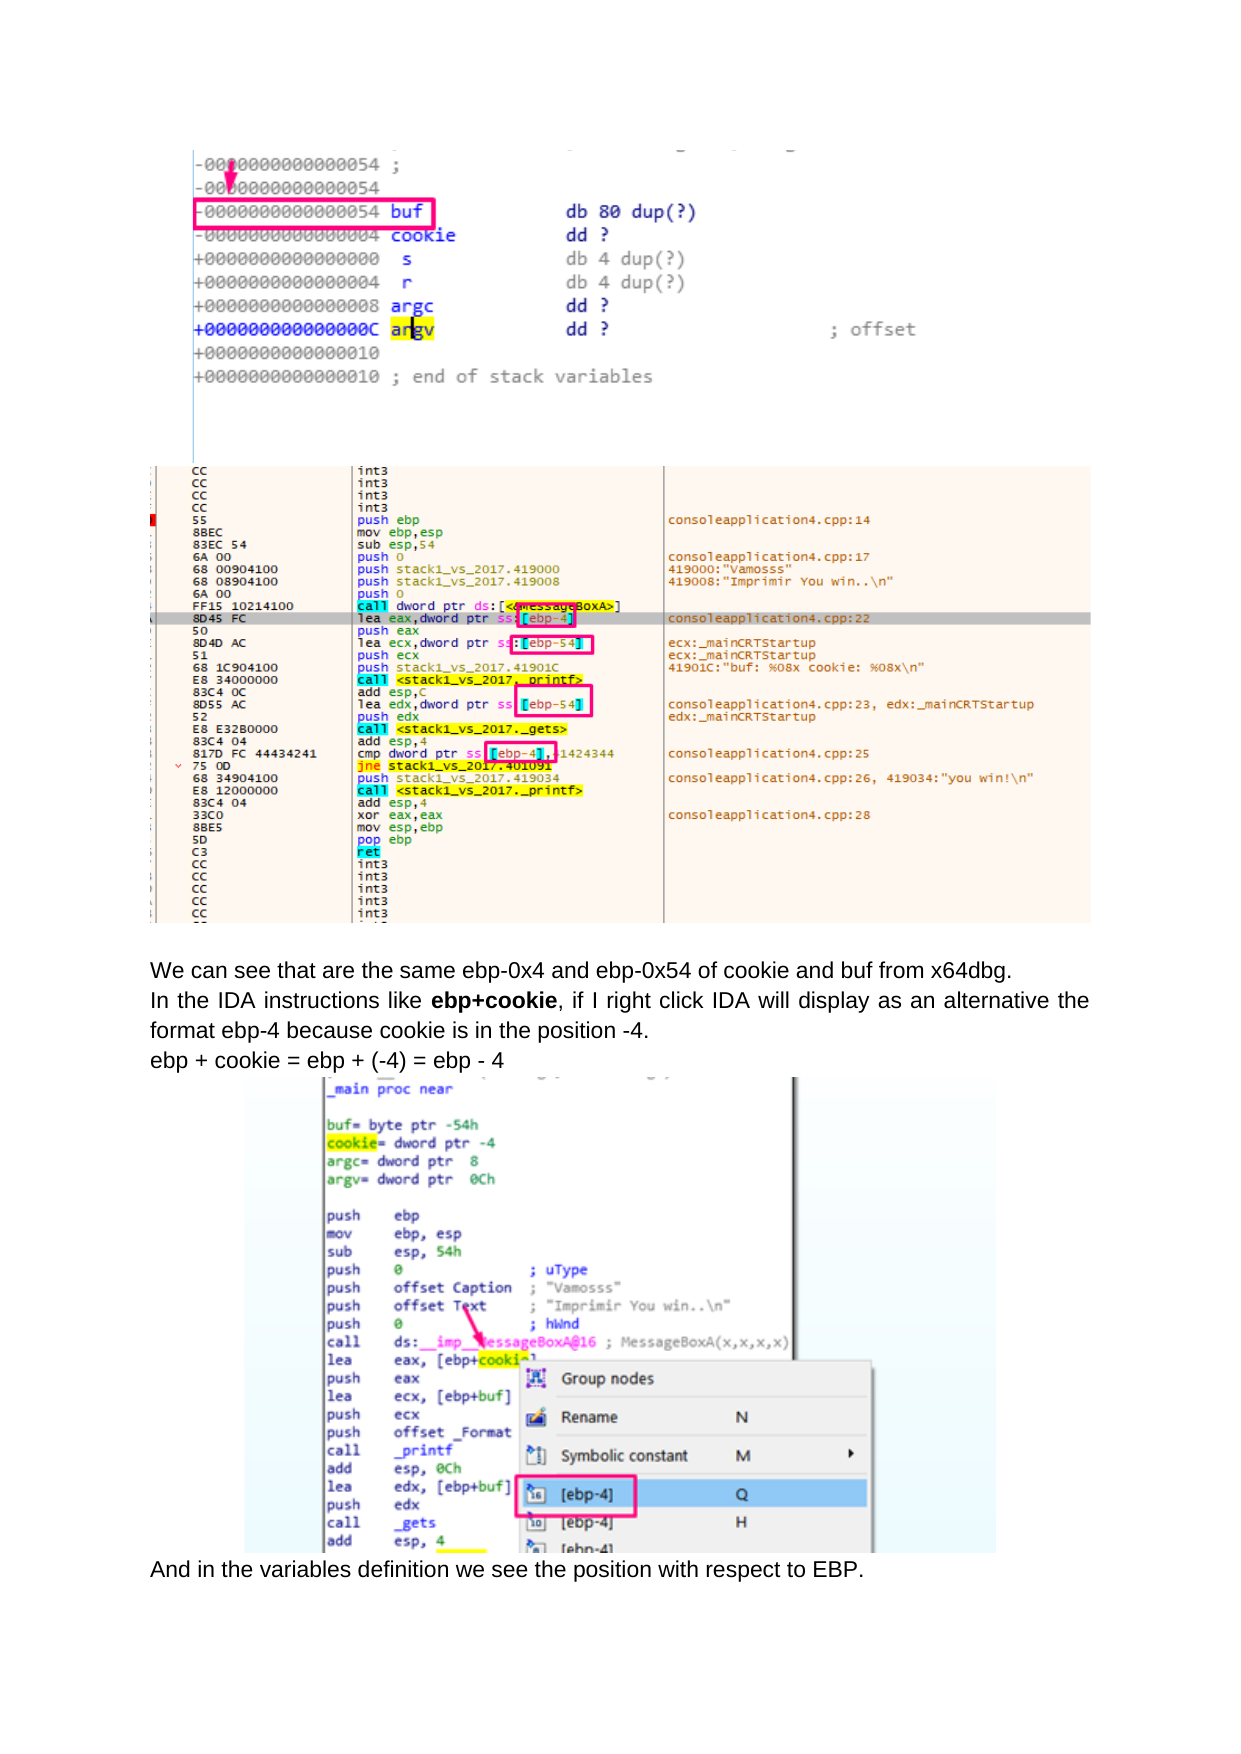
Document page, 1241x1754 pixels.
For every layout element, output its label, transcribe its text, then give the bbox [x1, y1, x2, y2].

picture [192, 150, 1048, 463]
picture [150, 466, 1091, 923]
picture [244, 1077, 996, 1553]
text In the IDA instructions like ebp+cookie, if I right click IDA will display as an alternative the format ebp-4 because cookie is in the position -4. [150, 987, 1090, 1043]
text ebp + cookie = ebp + (-4) = ebp - 4 [150, 1047, 1090, 1074]
text And in the variables definition we see the position with respect to EBP. [150, 1556, 1090, 1583]
text We can see that are the same ebp-0x4 and ebp-0x54 of cookie and buf from x64dbg. [150, 957, 1090, 983]
